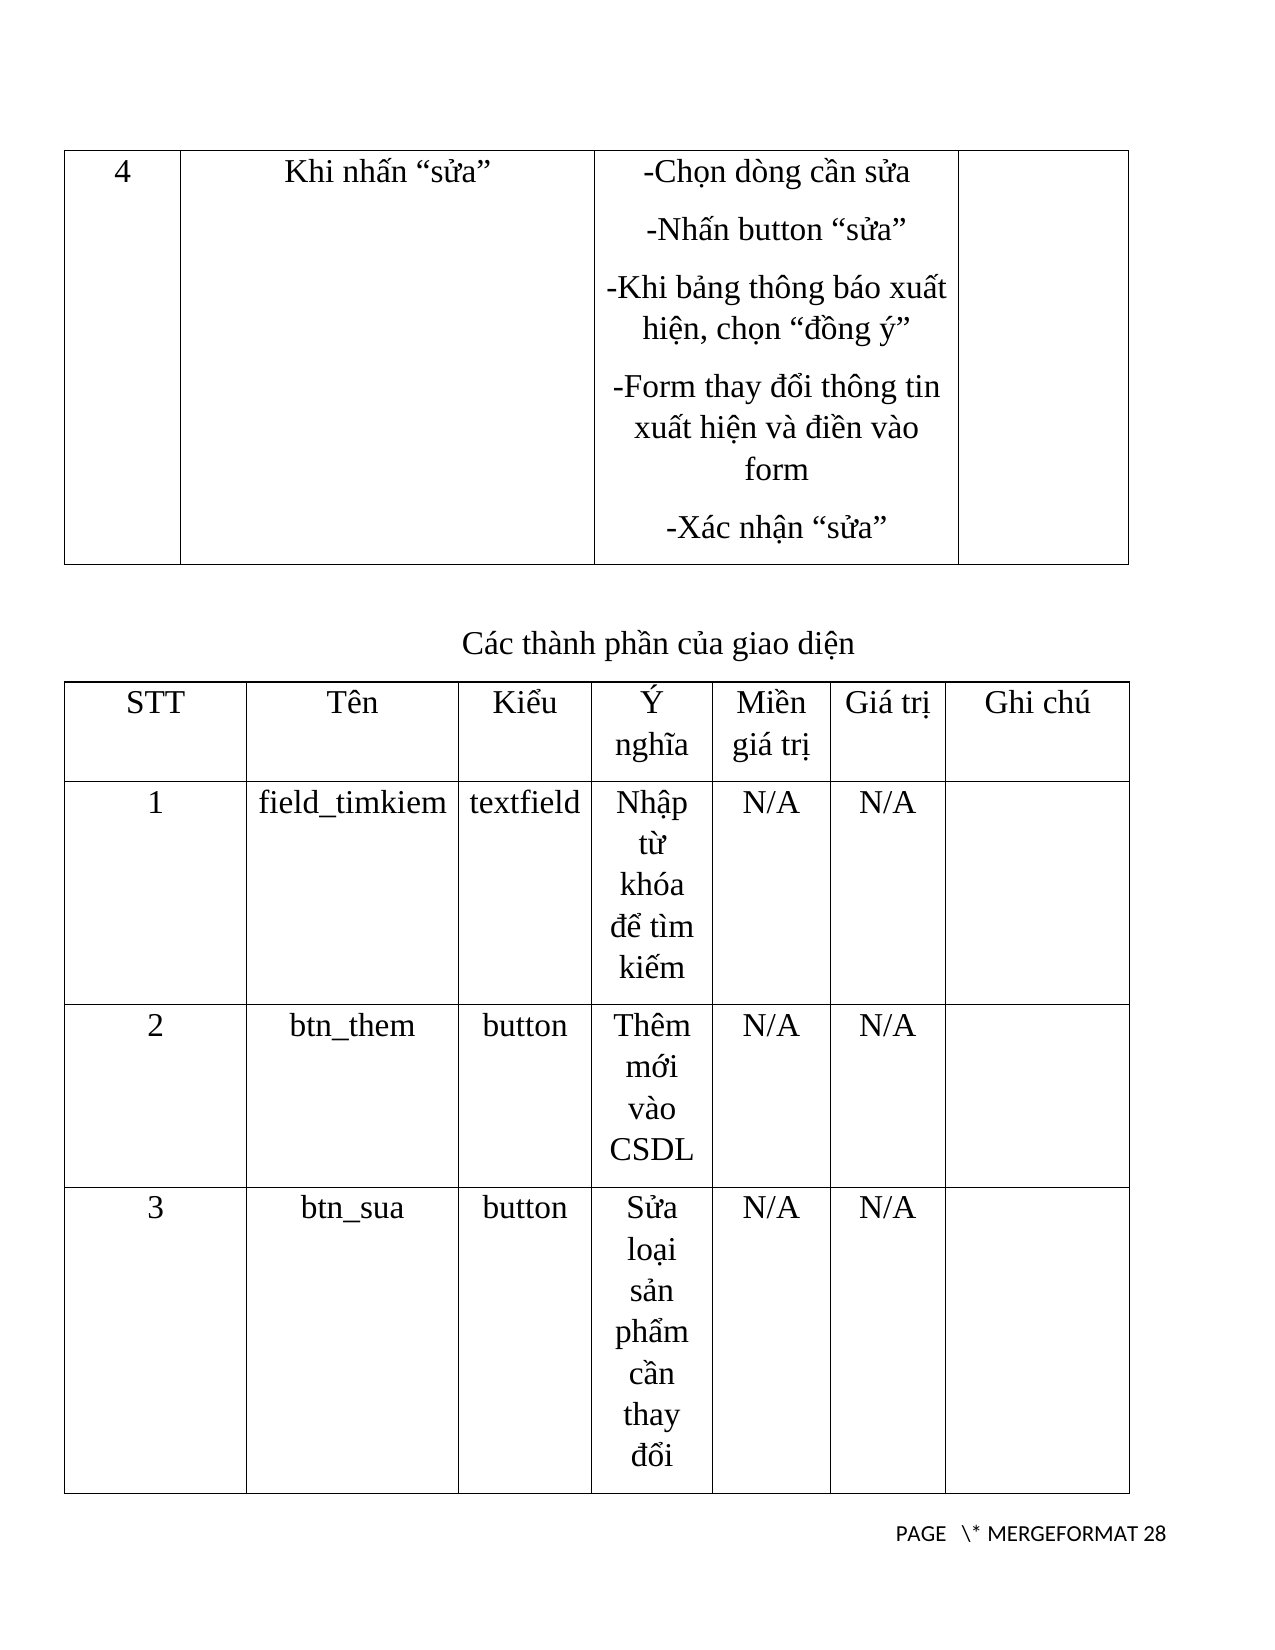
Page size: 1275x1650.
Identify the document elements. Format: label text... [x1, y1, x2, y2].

table_header Miền giá trị [713, 683, 830, 781]
table_cell N/A [713, 782, 830, 1004]
table_cell [946, 782, 1129, 1004]
table_cell [959, 151, 1128, 564]
table_cell 2 [65, 1005, 246, 1187]
table_header STT [65, 683, 246, 781]
table_cell N/A [713, 1005, 830, 1187]
table_header Kiểu [459, 683, 591, 781]
table_cell Khi nhấn “sửa” [181, 151, 594, 564]
table_header Tên [247, 683, 458, 781]
table_cell Nhập từ khóa để tìm kiếm [592, 782, 712, 1004]
table_cell 3 [65, 1188, 246, 1493]
table_cell Thêm mới vào CSDL [592, 1005, 712, 1187]
text Các thành phần của giao diện [150, 623, 1167, 662]
table_header Ý nghĩa [592, 683, 712, 781]
table_cell btn_them [247, 1005, 458, 1187]
table_cell N/A [831, 782, 945, 1004]
table_cell 1 [65, 782, 246, 1004]
table_cell N/A [831, 1188, 945, 1493]
table_header Giá trị [831, 683, 945, 781]
table_cell N/A [831, 1005, 945, 1187]
table_cell -Chọn dòng cần sửa -Nhấn button “sửa” -Khi bảng thông báo xuất hiện, chọn “đồng ý” -Form thay đổi thông tin xuất hiện và điền vào form -Xác nhận “sửa” [595, 151, 958, 564]
table_cell button [459, 1188, 591, 1493]
table_cell button [459, 1005, 591, 1187]
table_cell [946, 1005, 1129, 1187]
table_cell field_timkiem [247, 782, 458, 1004]
table_cell Sửa loại sản phẩm cần thay đổi [592, 1188, 712, 1493]
table_cell textfield [459, 782, 591, 1004]
table_cell btn_sua [247, 1188, 458, 1493]
table_cell 4 [65, 151, 180, 564]
table_cell N/A [713, 1188, 830, 1493]
table_cell [946, 1188, 1129, 1493]
table_header Ghi chú [946, 683, 1129, 781]
